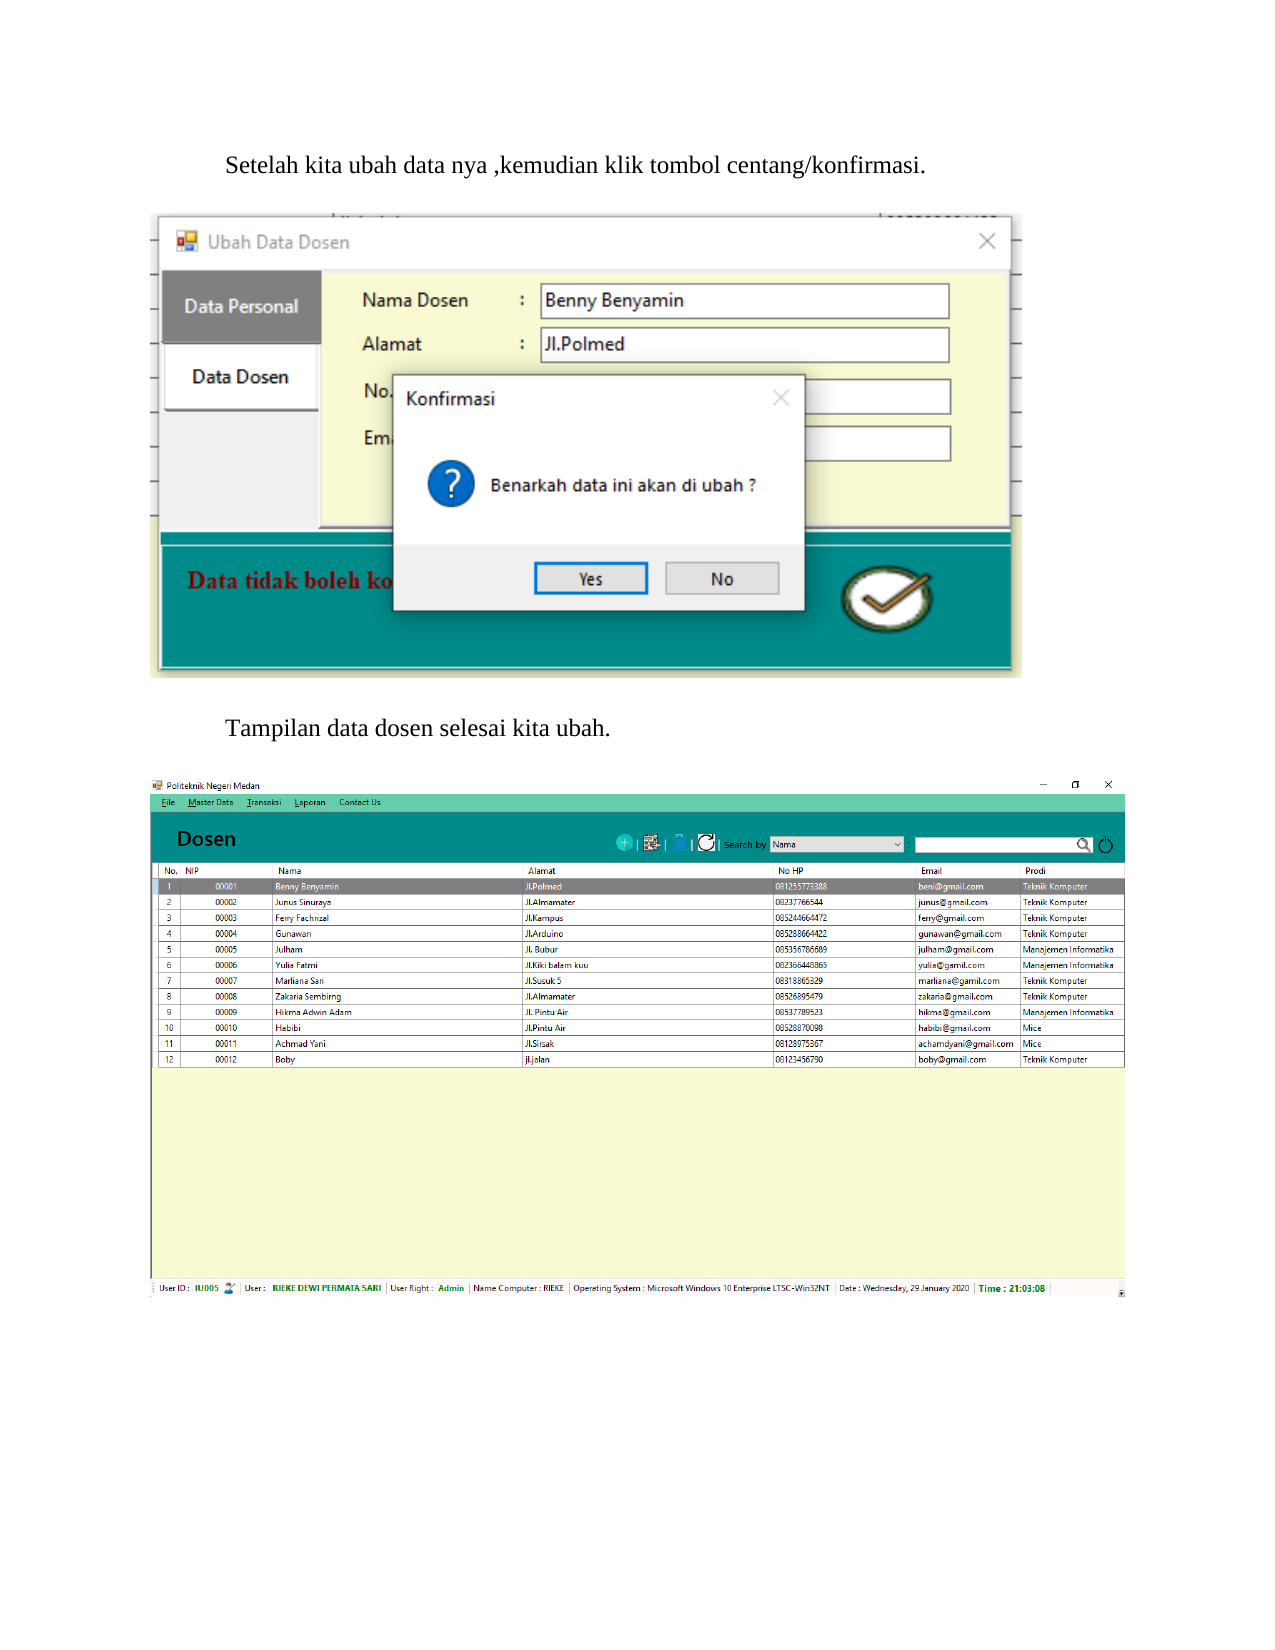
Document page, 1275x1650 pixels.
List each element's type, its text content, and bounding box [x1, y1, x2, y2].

text Setelah kita ubah data nya ,kemudian klik tombol centang/konfirmasi. [150, 150, 1125, 179]
picture [150, 213, 1022, 678]
text Tampilan data dosen selesai kita ubah. [150, 713, 1125, 742]
picture [150, 777, 1125, 1297]
